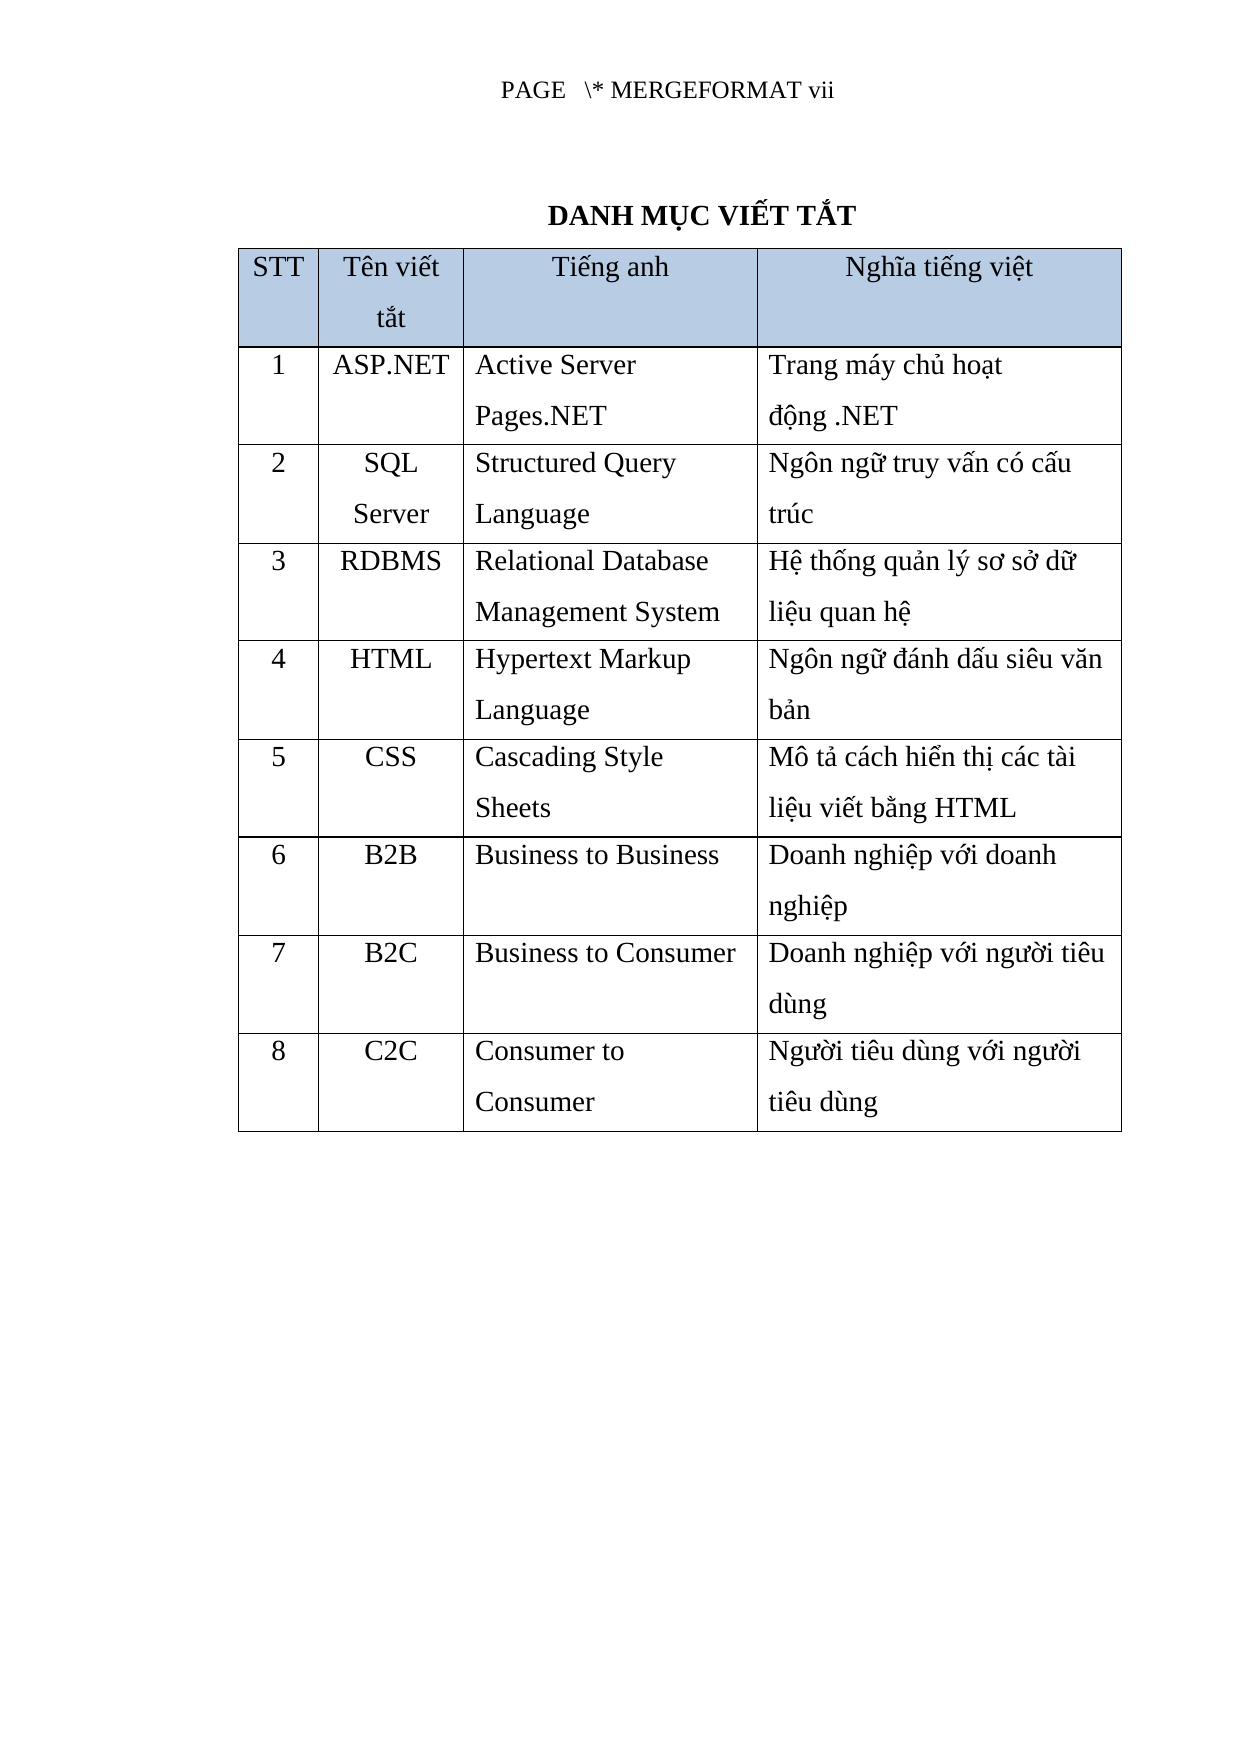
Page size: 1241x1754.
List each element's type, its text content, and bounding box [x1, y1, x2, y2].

table_cell B2B [319, 838, 463, 934]
table_cell 1 [239, 348, 318, 444]
table_cell Ngôn ngữ đánh dấu siêu văn bản [758, 641, 1121, 738]
table_cell 3 [239, 544, 318, 640]
table_cell 7 [239, 936, 318, 1032]
table_cell Trang máy chủ hoạt động .NET [758, 348, 1121, 444]
table_cell 4 [239, 641, 318, 738]
table_cell Active Server Pages.NET [464, 348, 757, 444]
table_cell Structured Query Language [464, 445, 757, 542]
table_header Tên viết tắt [319, 249, 463, 346]
table_cell Hypertext Markup Language [464, 641, 757, 738]
table_cell C2C [319, 1034, 463, 1131]
table_cell Doanh nghiệp với người tiêu dùng [758, 936, 1121, 1032]
table_cell 5 [239, 740, 318, 836]
table_cell HTML [319, 641, 463, 738]
table_header Nghĩa tiếng việt [758, 249, 1121, 346]
table_cell ASP.NET [319, 348, 463, 444]
table_cell SQL Server [319, 445, 463, 542]
table_cell Consumer to Consumer [464, 1034, 757, 1131]
text DANH MỤC VIẾT TẮT [207, 198, 1122, 232]
table_cell B2C [319, 936, 463, 1032]
table_cell Ngôn ngữ truy vấn có cấu trúc [758, 445, 1121, 542]
table_cell Cascading Style Sheets [464, 740, 757, 836]
table_cell 8 [239, 1034, 318, 1131]
table_cell Người tiêu dùng với người tiêu dùng [758, 1034, 1121, 1131]
table_cell Hệ thống quản lý sơ sở dữ liệu quan hệ [758, 544, 1121, 640]
table_cell Business to Business [464, 838, 757, 934]
table_header STT [239, 249, 318, 346]
table_cell Business to Consumer [464, 936, 757, 1032]
table_cell CSS [319, 740, 463, 836]
table_header Tiếng anh [464, 249, 757, 346]
table_cell 6 [239, 838, 318, 934]
table_cell Doanh nghiệp với doanh nghiệp [758, 838, 1121, 934]
table_cell Mô tả cách hiển thị các tài liệu viết bằng HTML [758, 740, 1121, 836]
table_cell RDBMS [319, 544, 463, 640]
table_cell 2 [239, 445, 318, 542]
table_cell Relational Database Management System [464, 544, 757, 640]
